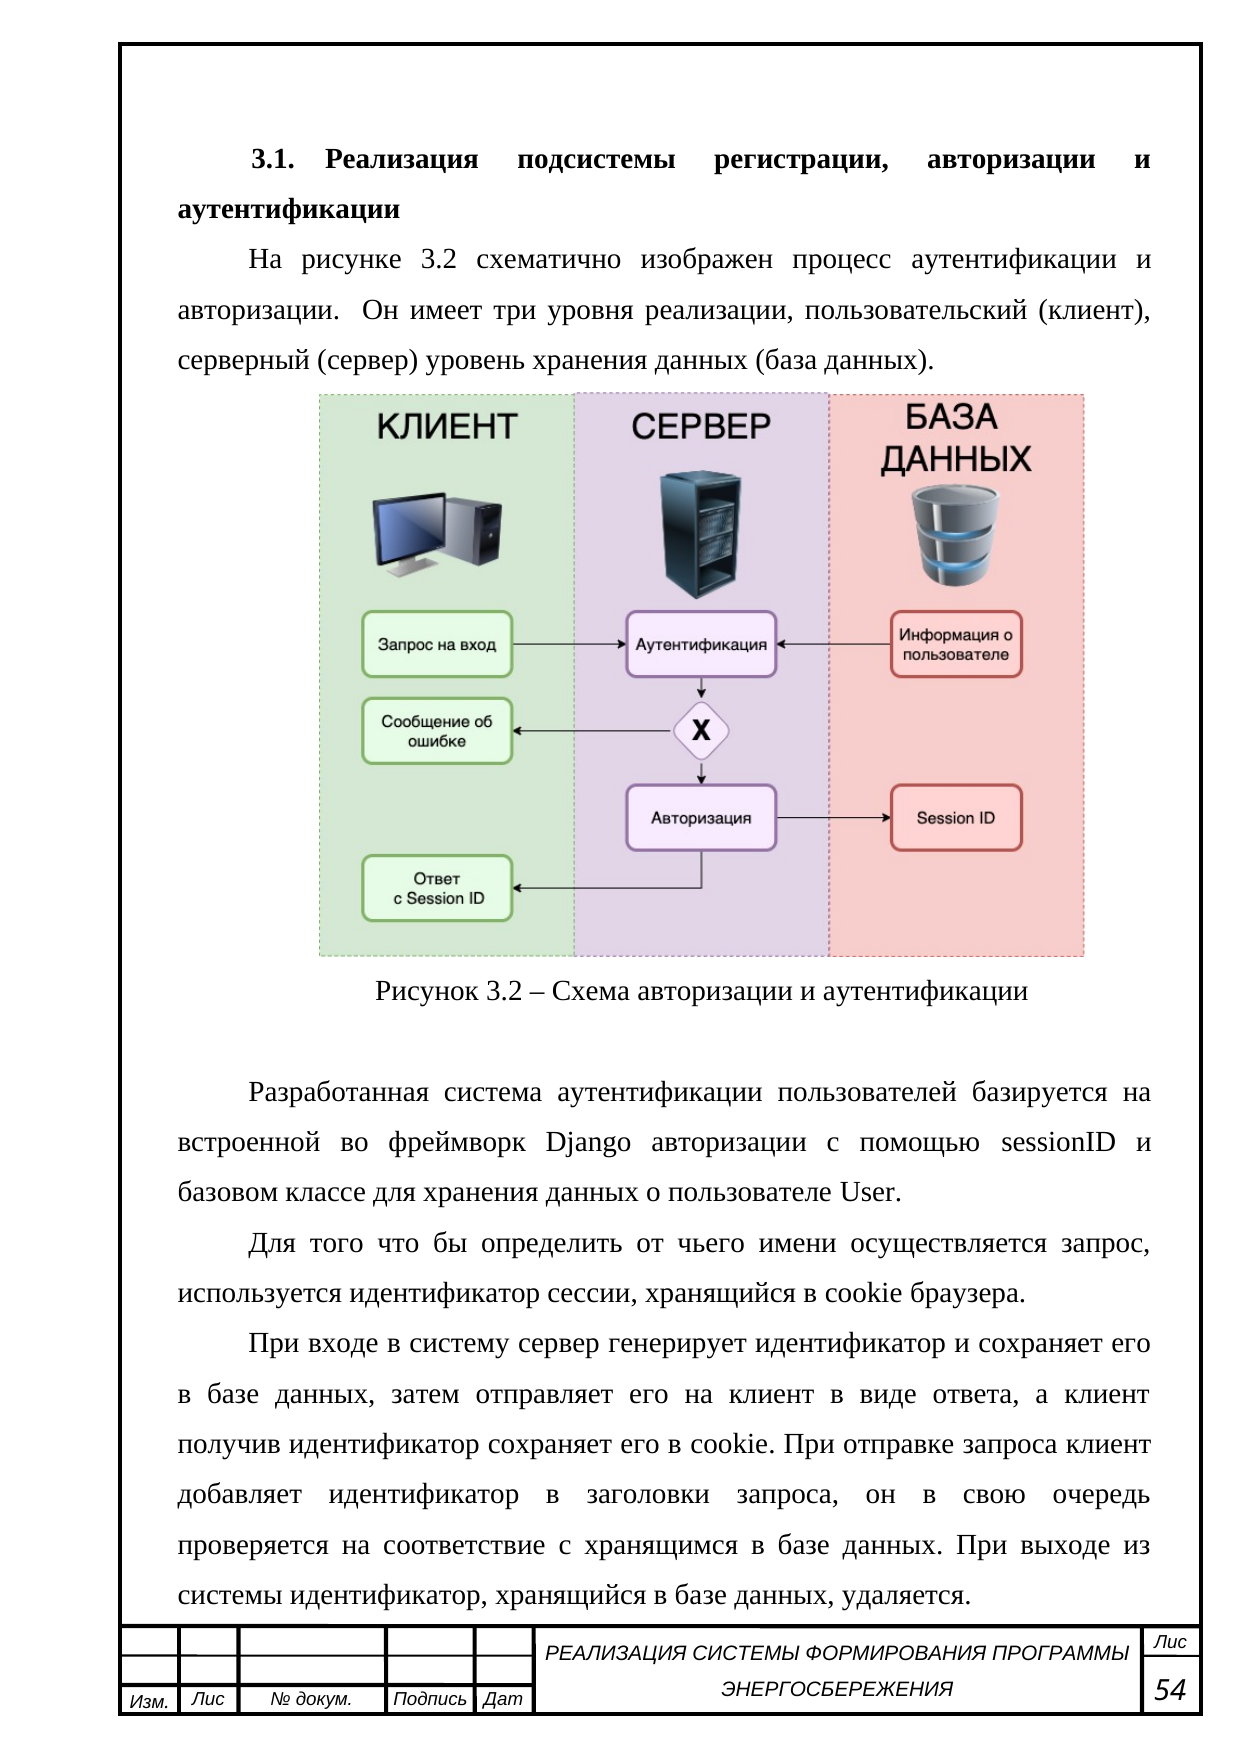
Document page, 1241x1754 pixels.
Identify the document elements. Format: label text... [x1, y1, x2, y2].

text При входе в систему сервер генерирует идентификатор и сохраняет его в базе данных, затем отправляет его на клиент в виде ответа, а клиент получив идентификатор сохраняет его в cookie. При отправке запроса клиент добавляет идентификатор в заголовки запроса, он в свою очередь проверяется на соответствие с хранящимся в базе данных. При выходе из системы идентификатор, хранящийся в базе данных, удаляется. [177, 1326, 1152, 1611]
text Рисунок 3.2 – Схема авторизации и аутентификации [252, 973, 1152, 1007]
picture [319, 392, 1085, 957]
text Разработанная система аутентификации пользователей базируется на встроенной во фреймворк Django авторизации с помощью sessionID и базовом классе для хранения данных о пользователе User. [177, 1074, 1152, 1208]
text Для того что бы определить от чьего имени осуществляется запрос, используется идентификатор сессии, хранящийся в cookie браузера. [177, 1225, 1152, 1309]
text На рисунке 3.2 схематично изображен процесс аутентификации и авторизации. Он имеет три уровня реализации, пользовательский (клиент), серверный (сервер) уровень хранения данных (база данных). [177, 242, 1152, 376]
subtitle Реализация подсистемы регистрации, авторизации и аутентификации [177, 141, 1152, 225]
